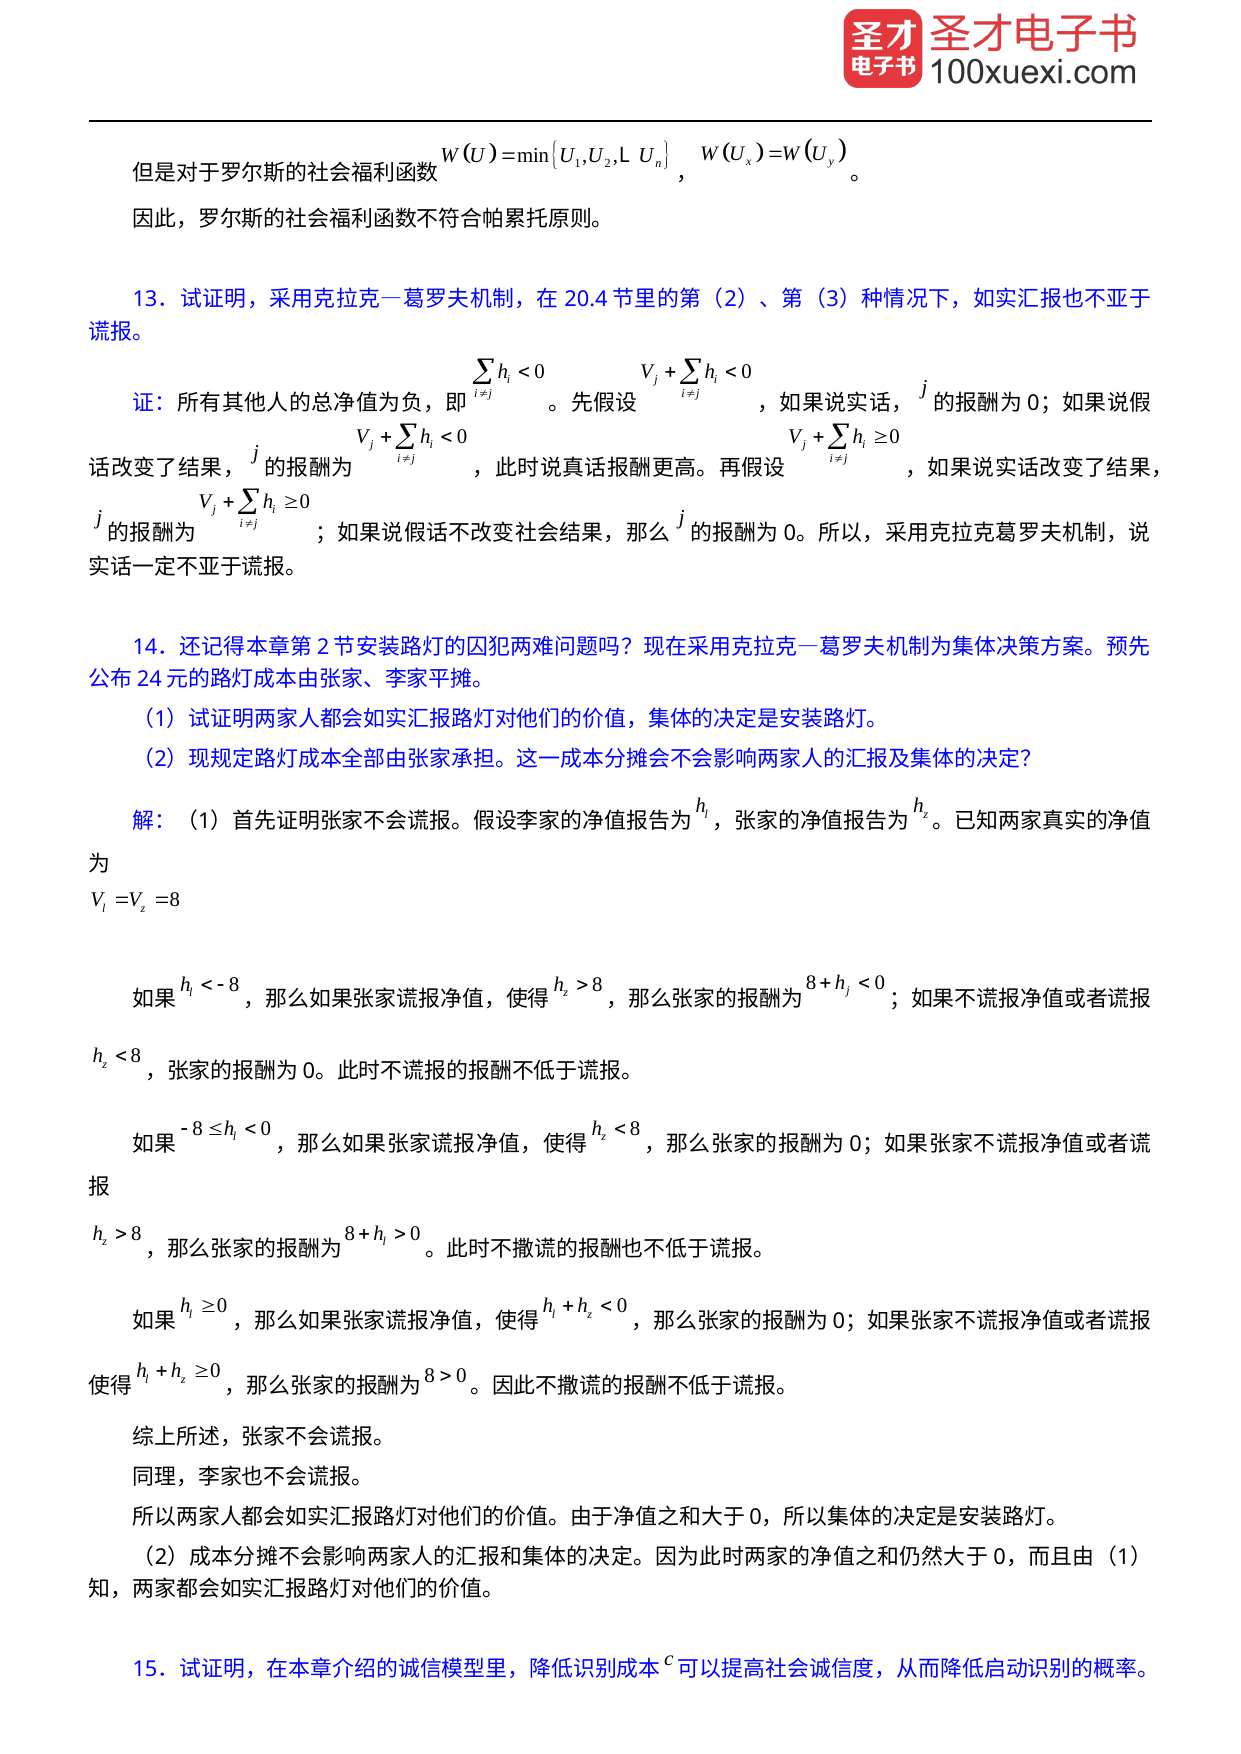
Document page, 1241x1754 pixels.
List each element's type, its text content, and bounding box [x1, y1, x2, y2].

text 综上所述，张家不会谎报。 [88, 1418, 1152, 1451]
text 如果，那么如果张家谎报净值，使得，那么张家的报酬为；如果不谎报净值或者谎报 [88, 958, 1152, 1023]
text （2）成本分摊不会影响两家人的汇报和集体的决定。因为此时两家的净值之和仍然大于0，而且由（1）知，两家都会如实汇报路灯对他们的价值。 [88, 1538, 1152, 1603]
text 15．试证明，在本章介绍的诚信模型里，降低识别成本可以提高社会诚信度，从而降低启动识别的概率。 [88, 1651, 1152, 1683]
text 解：（1）首先证明张家不会谎报。假设李家的净值报告为，张家的净值报告为。已知两家真实的净值为 [88, 781, 1152, 878]
text 同理，李家也不会谎报。 [88, 1458, 1152, 1491]
text ，张家的报酬为0。此时不谎报的报酬不低于谎报。 [88, 1031, 1152, 1096]
text 14．还记得本章第2节安装路灯的囚犯两难问题吗？现在采用克拉克—葛罗夫机制为集体决策方案。预先公布24元的路灯成本由张家、李家平摊。 [88, 628, 1152, 693]
text 13．试证明，采用克拉克—葛罗夫机制，在20.4节里的第（2）、第（3）种情况下，如实汇报也不亚于谎报。 [88, 281, 1152, 346]
picture [834, 0, 1152, 97]
text 证：所有其他人的总净值为负，即。先假设，如果说实话，的报酬为0；如果说假话改变了结果，的报酬为，此时说真话报酬更高。再假设，如果说实话改变了结果，的报酬为；如果说假话不改变社会结果，那么的报酬为0。所以，采用克拉克葛罗夫机制，说实话一定不亚于谎报。 [88, 353, 1152, 581]
text ，那么张家的报酬为。此时不撒谎的报酬也不低于谎报。 [88, 1208, 1152, 1273]
text （1）试证明两家人都会如实汇报路灯对他们的价值，集体的决定是安装路灯。 [88, 701, 1152, 733]
text 但是对于罗尔斯的社会福利函数，。 [88, 128, 1152, 193]
text （2）现规定路灯成本全部由张家承担。这一成本分摊会不会影响两家人的汇报及集体的决定？ [88, 741, 1152, 773]
text 如果，那么如果张家谎报净值，使得，那么张家的报酬为0；如果张家不谎报净值或者谎报使得，那么张家的报酬为。因此不撒谎的报酬不低于谎报。 [88, 1281, 1152, 1411]
text 所以两家人都会如实汇报路灯对他们的价值。由于净值之和大于0，所以集体的决定是安装路灯。 [88, 1498, 1152, 1531]
text 因此，罗尔斯的社会福利函数不符合帕累托原则。 [88, 201, 1152, 233]
text 如果，那么如果张家谎报净值，使得，那么张家的报酬为0；如果张家不谎报净值或者谎报 [88, 1103, 1152, 1201]
